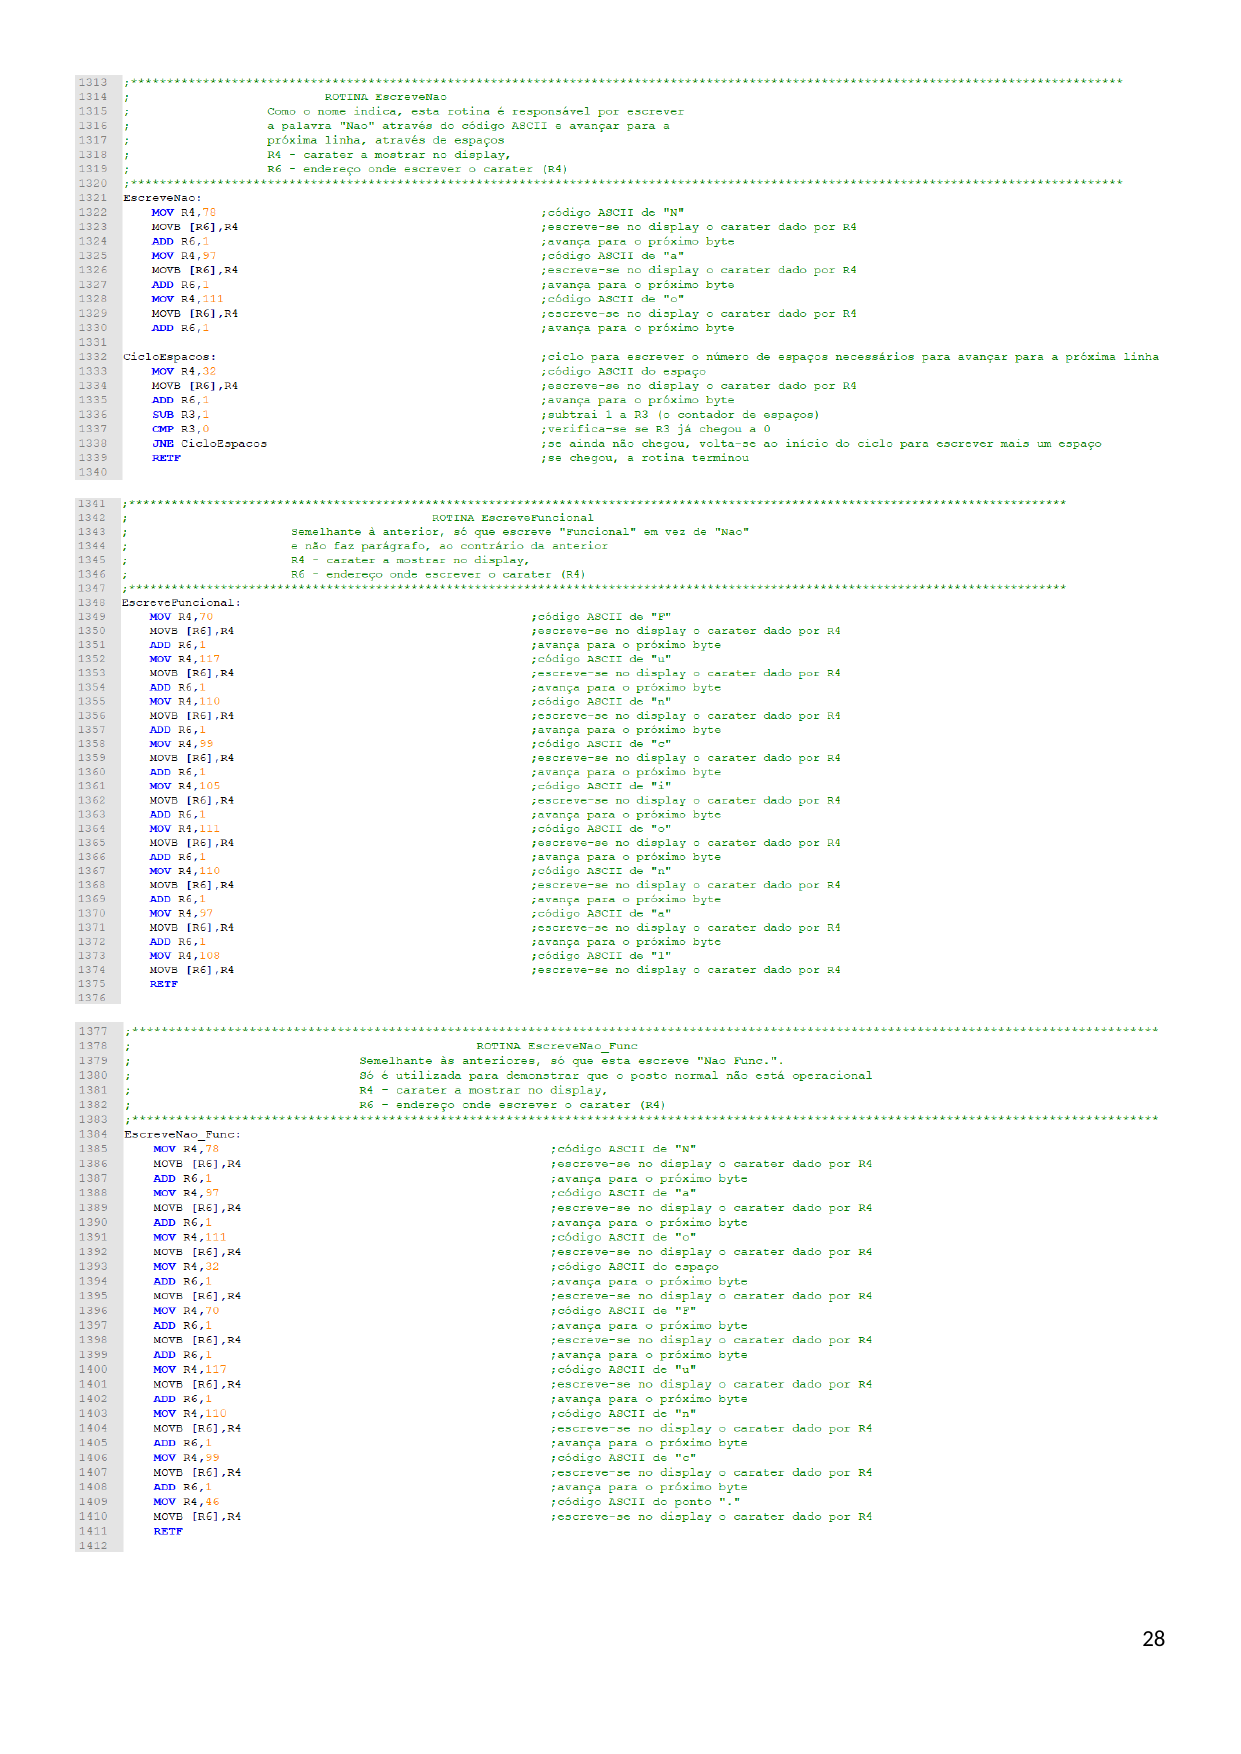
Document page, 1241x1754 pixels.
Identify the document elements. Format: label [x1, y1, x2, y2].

picture [75, 1022, 1166, 1552]
picture [75, 498, 1166, 1004]
picture [75, 75, 1166, 480]
